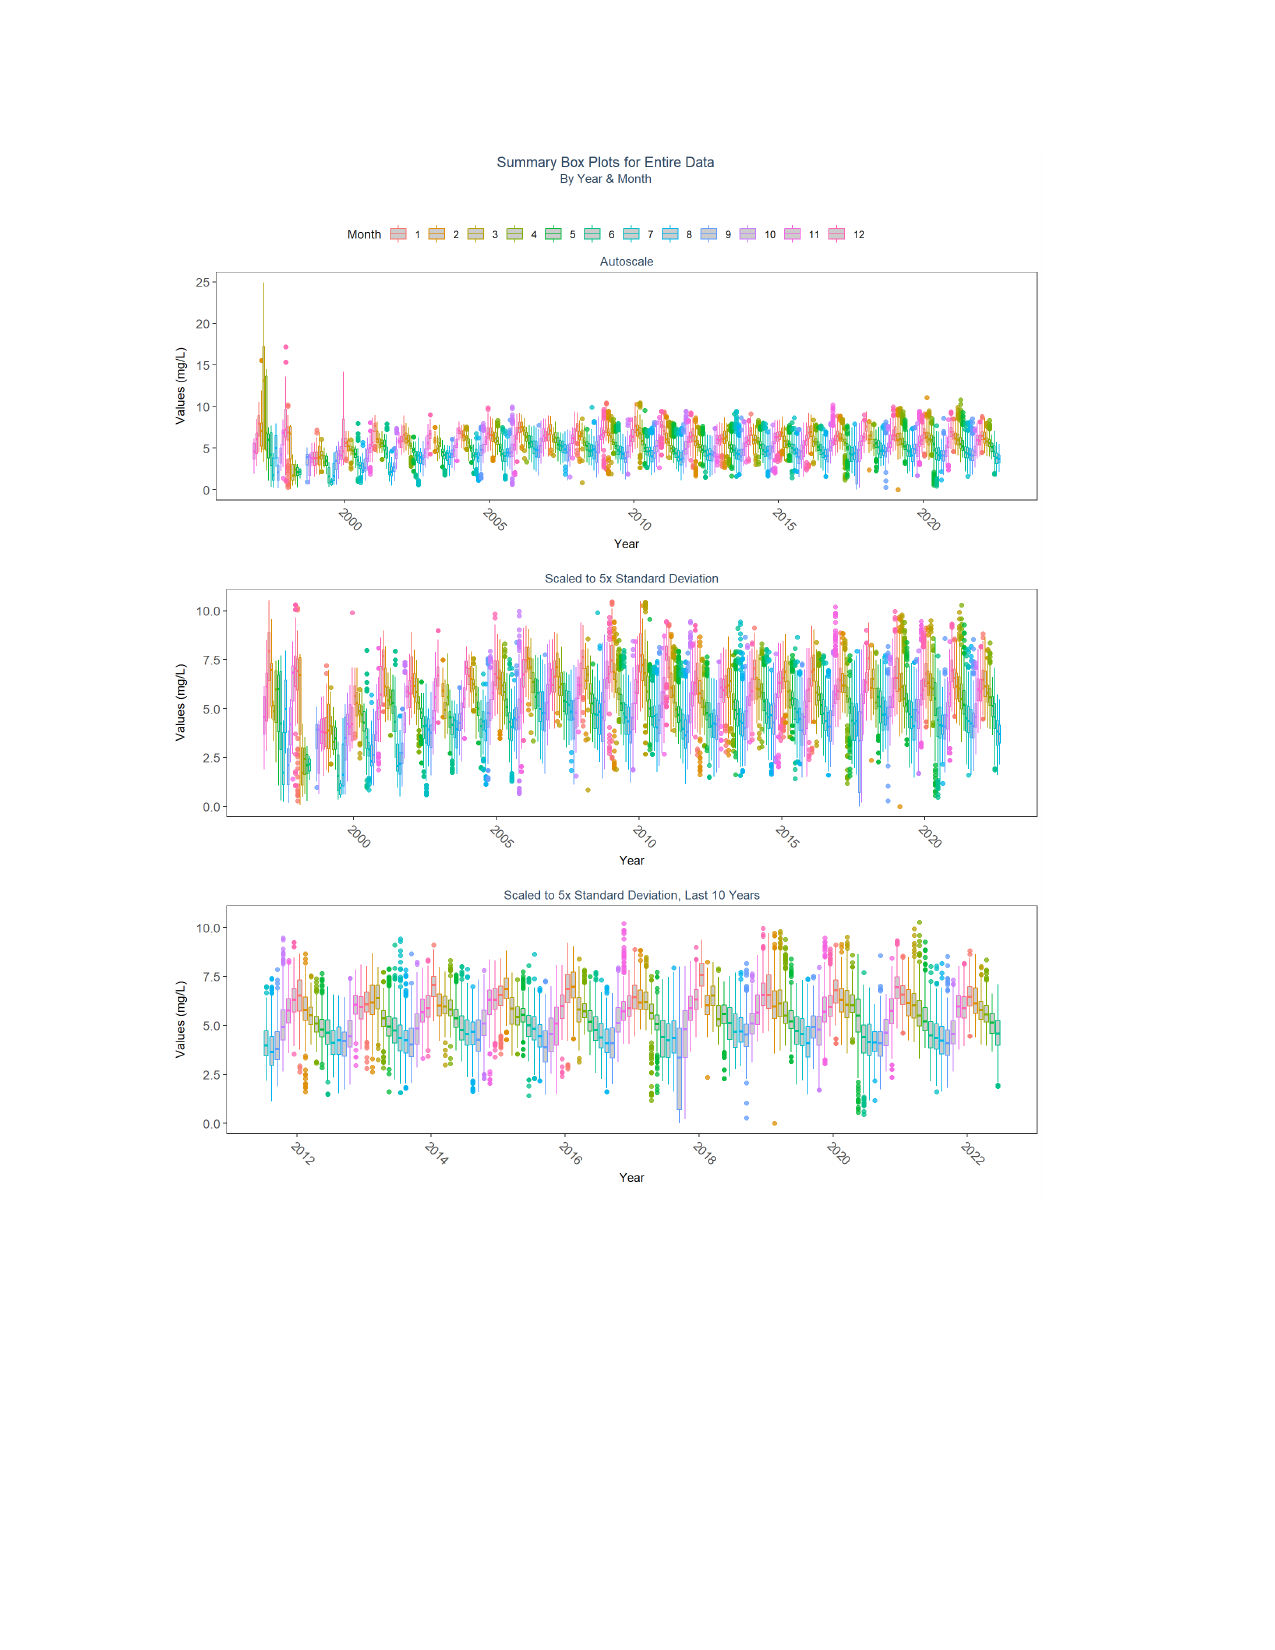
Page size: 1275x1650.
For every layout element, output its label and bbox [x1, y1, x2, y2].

picture [168, 150, 1044, 1200]
